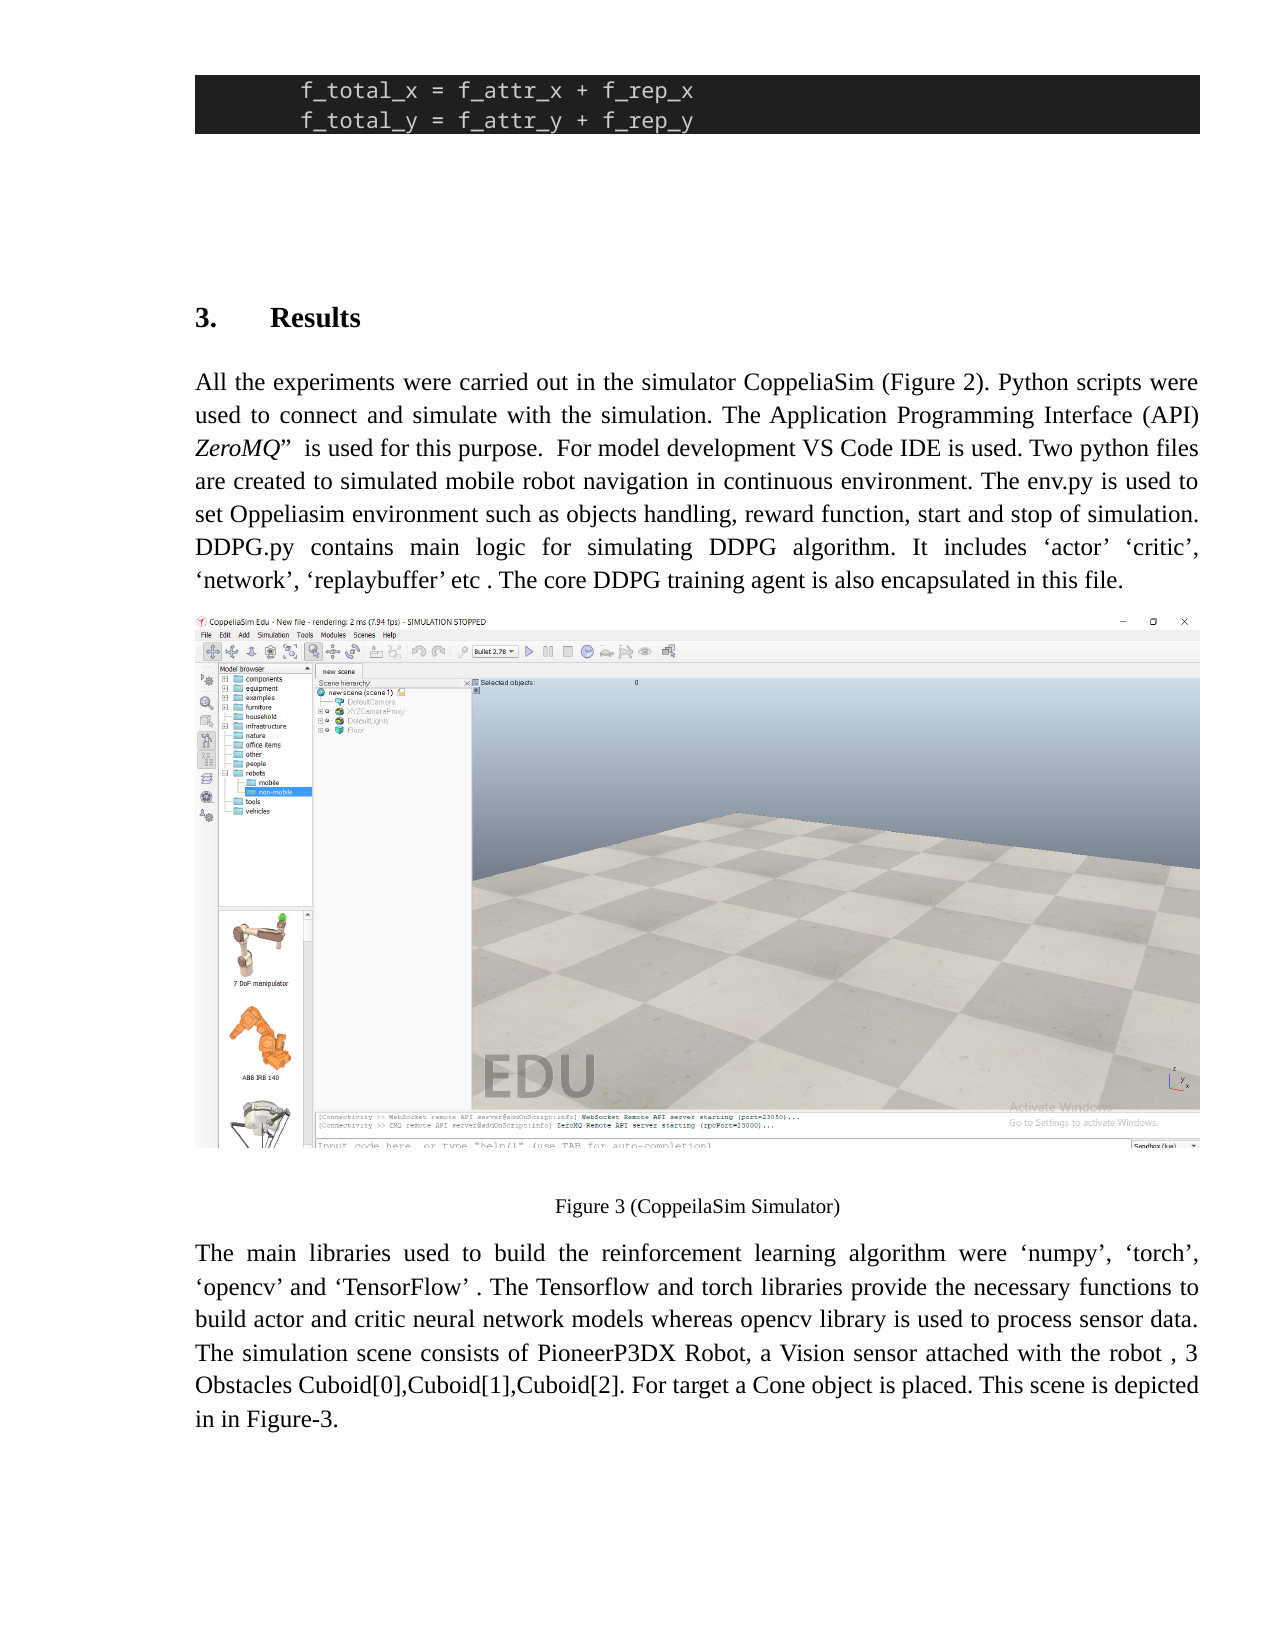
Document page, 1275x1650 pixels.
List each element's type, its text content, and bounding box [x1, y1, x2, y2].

text f_total_y = f_attr_y + f_rep_y [195, 105, 1200, 134]
text 3. Results [195, 300, 1200, 333]
text All the experiments were carried out in the simulator CoppeliaSim (Figure 2). Python scripts were used to connect and simulate with the simulation. The Application Programming Interface (API) ZeroMQ” is used for this purpose. For model development VS Code IDE is used. Two python files are created to simulated mobile robot navigation in continuous environment. The env.py is used to set Oppeliasim environment such as objects handling, reward function, start and stop of simulation. DDPG.py contains main logic for simulating DDPG algorithm. It includes ‘actor’ ‘critic’, ‘network’, ‘replaybuffer’ etc . The core DDPG training agent is also encapsulated in this file. [195, 367, 1200, 594]
text Figure 3 (CoppeilaSim Simulator) [195, 1194, 1200, 1218]
picture [195, 614, 1200, 1148]
text The main libraries used to build the reinforcement learning algorithm were ‘numpy’, ‘torch’, ‘opencv’ and ‘TensorFlow’ . The Tensorflow and torch libraries provide the necessary functions to build actor and critic neural network models whereas opencv library is used to process sensor data. The simulation scene consists of PioneerP3DX Robot, a Vision sensor attached with the robot , 3 Obstacles Cuboid[0],Cuboid[1],Cuboid[2]. For target a Cone object is placed. This scene is depicted in in Figure-3. [195, 1238, 1200, 1432]
text f_total_x = f_attr_x + f_rep_x [195, 75, 1200, 105]
